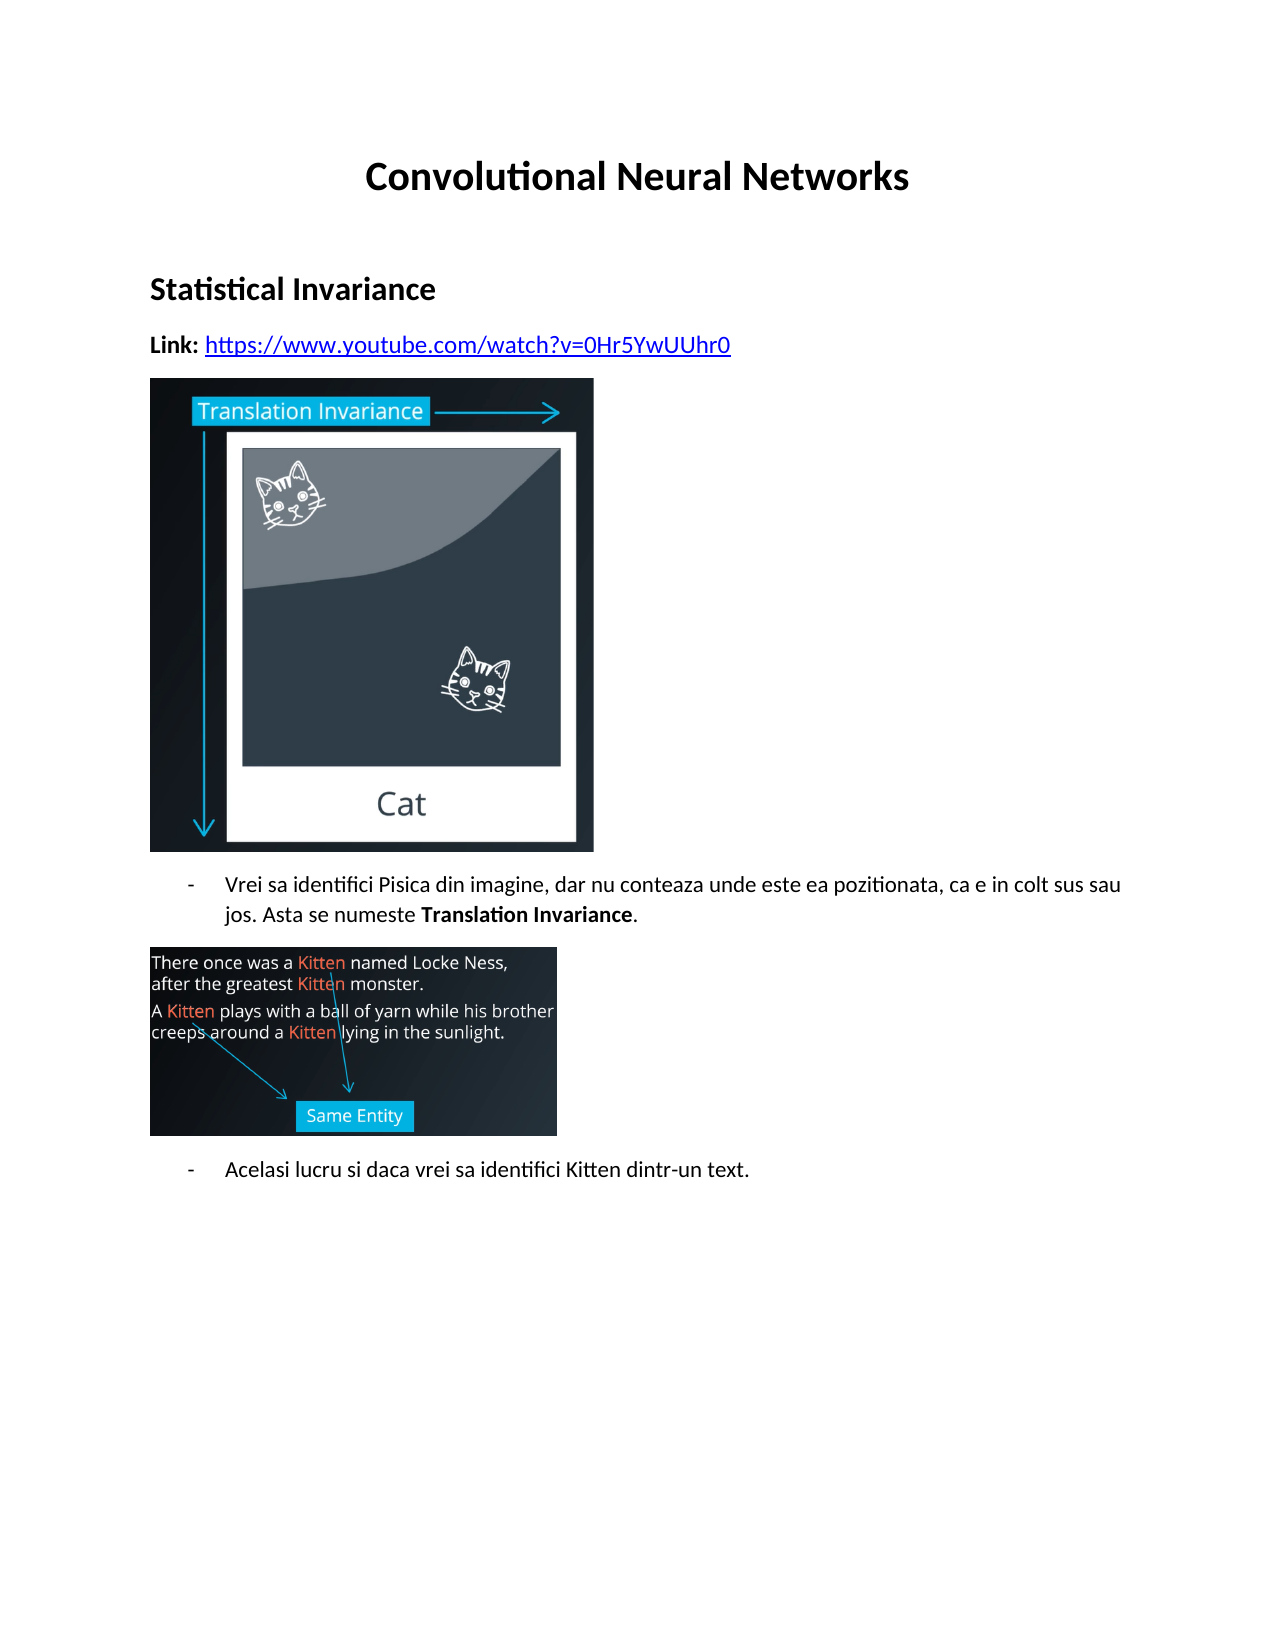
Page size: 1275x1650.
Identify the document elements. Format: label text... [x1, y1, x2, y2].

list Vrei sa identifici Pisica din imagine, dar nu conteaza unde este ea pozitionata, ca e in colt sus sau jos. Asta se numeste Translation Invariance. [187, 870, 1125, 929]
text Statistical Invariance [150, 268, 1125, 309]
list Acelasi lucru si daca vrei sa identifici Kitten dintr-un text. [187, 1155, 1125, 1183]
text Link: https://www.youtube.com/watch?v=0Hr5YwUUhr0 [150, 329, 1125, 359]
picture [150, 947, 557, 1136]
text Convolutional Neural Networks [150, 150, 1125, 201]
picture [150, 378, 594, 852]
